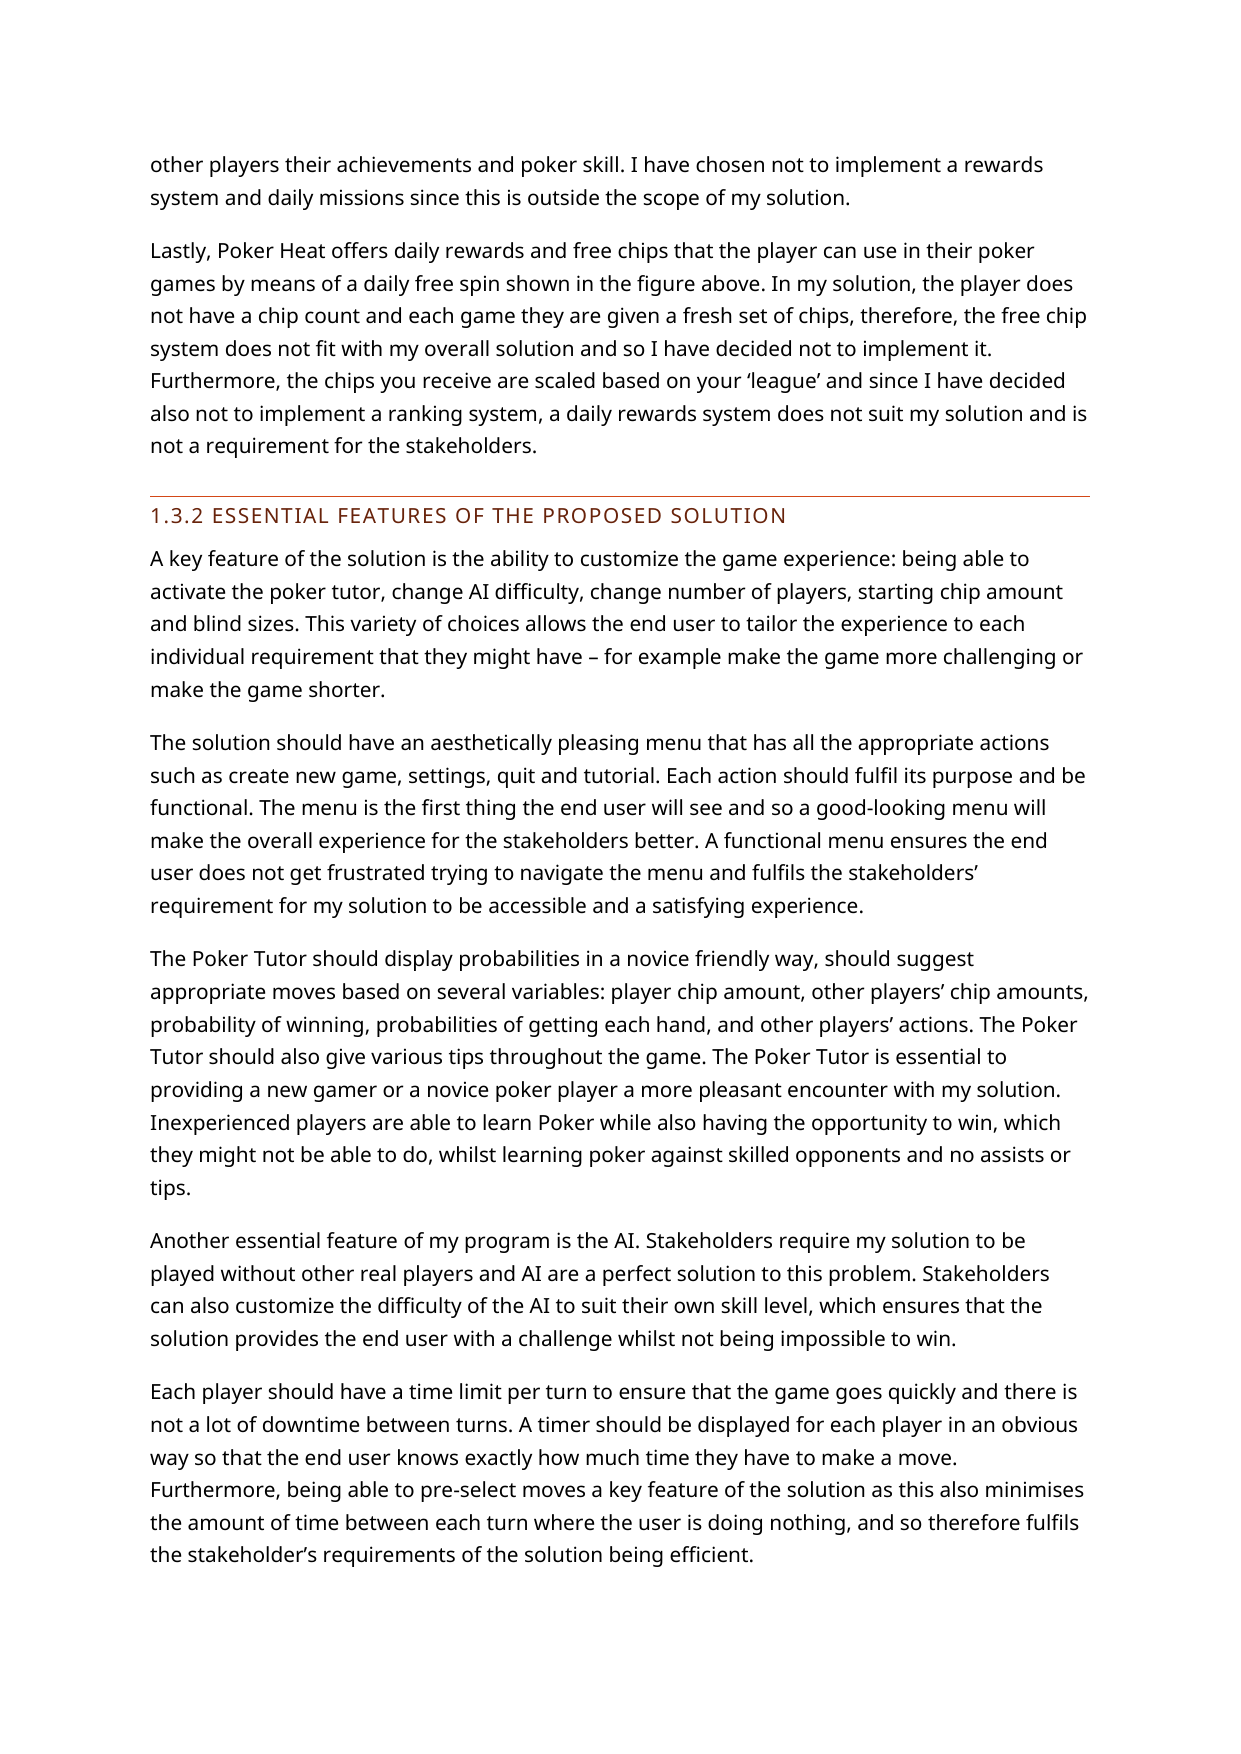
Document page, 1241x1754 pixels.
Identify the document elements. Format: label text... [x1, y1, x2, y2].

text The solution should have an aesthetically pleasing menu that has all the appropriate actions such as create new game, settings, quit and tutorial. Each action should fulfil its purpose and be functional. The menu is the first thing the end user will see and so a good-looking menu will make the overall experience for the stakeholders better. A functional menu ensures the end user does not get frustrated trying to navigate the menu and fulfils the stakeholders’ requirement for my solution to be accessible and a satisfying experience. [150, 728, 1090, 919]
text The Poker Tutor should display probabilities in a novice friendly way, should suggest appropriate moves based on several variables: player chip amount, other players’ chip amounts, probability of winning, probabilities of getting each hand, and other players’ actions. The Poker Tutor should also give various tips throughout the game. The Poker Tutor is essential to providing a new gamer or a novice poker player a more pleasant encounter with my solution. Inexperienced players are able to learn Poker while also having the opportunity to win, which they might not be able to do, whilst learning poker against skilled opponents and no assists or tips. [150, 944, 1090, 1201]
text Each player should have a time limit per turn to ensure that the game goes quickly and there is not a lot of downtime between turns. A timer should be displayed for each player in an obvious way so that the end user knows exactly how much time they have to make a move. Furthermore, being able to pre-select moves a key feature of the solution as this also minimises the amount of time between each turn where the user is doing nothing, and so therefore fulfils the stakeholder’s requirements of the solution being efficient. [150, 1377, 1090, 1569]
text Lastly, Poker Heat offers daily rewards and free chips that the player can use in their poker games by means of a daily free spin shown in the figure above. In my solution, the player does not have a chip count and each game they are given a fresh set of chips, therefore, the free chip system does not fit with my overall solution and so I have decided not to implement it. Furthermore, the chips you receive are scaled based on your ‘league’ and since I have decided also not to implement a ranking system, a daily rewards system does not suit my solution and is not a requirement for the stakeholders. [150, 236, 1090, 460]
text Another essential feature of my program is the AI. Stakeholders require my solution to be played without other real players and AI are a perfect solution to this problem. Stakeholders can also customize the difficulty of the AI to suit their own skill level, which ensures that the solution provides the end user with a challenge whilst not being impossible to win. [150, 1226, 1090, 1352]
text A key feature of the solution is the ability to customize the game experience: being able to activate the poker tutor, change AI difficulty, change number of players, starting chip amount and blind sizes. This variety of choices allows the end user to tailor the experience to each individual requirement that they might have – for example make the game more challenging or make the game shorter. [150, 544, 1090, 703]
subtitle 1.3.2 Essential features of the proposed solution [150, 497, 1090, 530]
text As shown in the figure below, Poker Heat offers a collection of ‘rings’ which are rewards for playing the game. In order to earn these rings, the user must complete various missions and tasks given to them each day. Players can then choose to wear these rings on the table to show other players their achievements and poker skill. I have chosen not to implement a rewards system and daily missions since this is outside the scope of my solution. [150, 150, 1090, 211]
